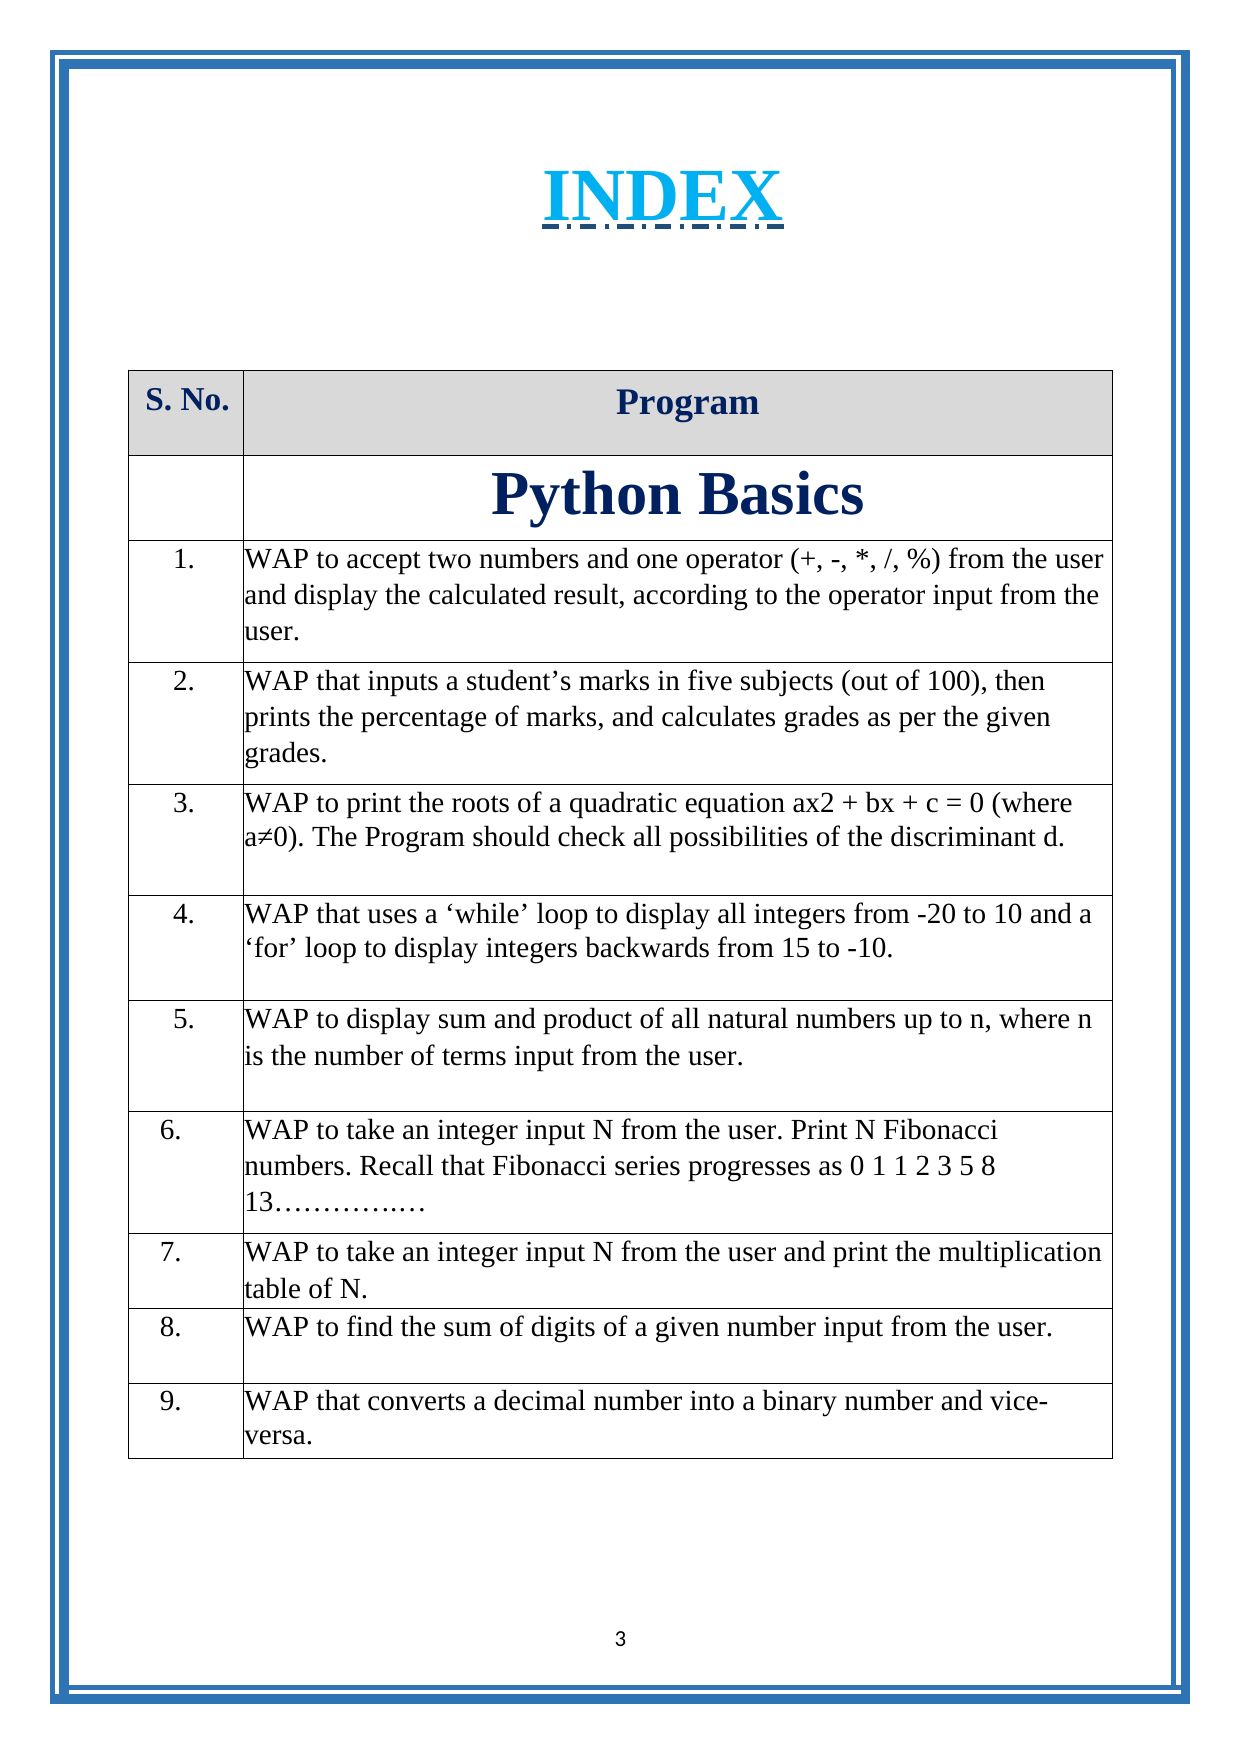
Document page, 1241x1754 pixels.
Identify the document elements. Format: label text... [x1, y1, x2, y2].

table_cell WAP to display sum and product of all natural numbers up to n, where n is the number of terms input from the user. [244, 1001, 1112, 1111]
table_cell WAP that uses a ‘while’ loop to display all integers from -20 to 10 and a ‘for’ loop to display integers backwards from 15 to -10. [244, 896, 1112, 1000]
table_cell WAP to take an integer input N from the user. Print N Fibonacci numbers. Recall that Fibonacci series progresses as 0 1 1 2 3 5 8 13………….… [244, 1112, 1112, 1233]
table_cell WAP to take an integer input N from the user and print the multiplication table of N. [244, 1234, 1112, 1308]
table_cell WAP to print the roots of a quadratic equation ax2 + bx + c = 0 (where a≠0). The Program should check all possibilities of the discriminant d. [244, 785, 1112, 895]
table_cell WAP that converts a decimal number into a binary number and vice-versa. [244, 1384, 1112, 1457]
table_cell 7. [129, 1234, 243, 1308]
table_cell [129, 456, 243, 540]
table_cell 1. [129, 541, 243, 662]
table_cell WAP to find the sum of digits of a given number input from the user. [244, 1309, 1112, 1382]
table_cell 9. [129, 1384, 243, 1457]
table_cell 3. [129, 785, 243, 895]
table_cell 6. [129, 1112, 243, 1233]
table_header Program [244, 371, 1112, 455]
table_cell Python Basics [244, 456, 1112, 540]
text INDEX [235, 150, 1090, 236]
table_cell WAP that inputs a student’s marks in five subjects (out of 100), then prints the percentage of marks, and calculates grades as per the given grades. [244, 663, 1112, 784]
table_cell 5. [129, 1001, 243, 1111]
table_header S. No. [129, 371, 243, 455]
table_cell 2. [129, 663, 243, 784]
table_cell 8. [129, 1309, 243, 1382]
table_cell 4. [129, 896, 243, 1000]
table_cell WAP to accept two numbers and one operator (+, -, *, /, %) from the user and display the calculated result, according to the operator input from the user. [244, 541, 1112, 662]
